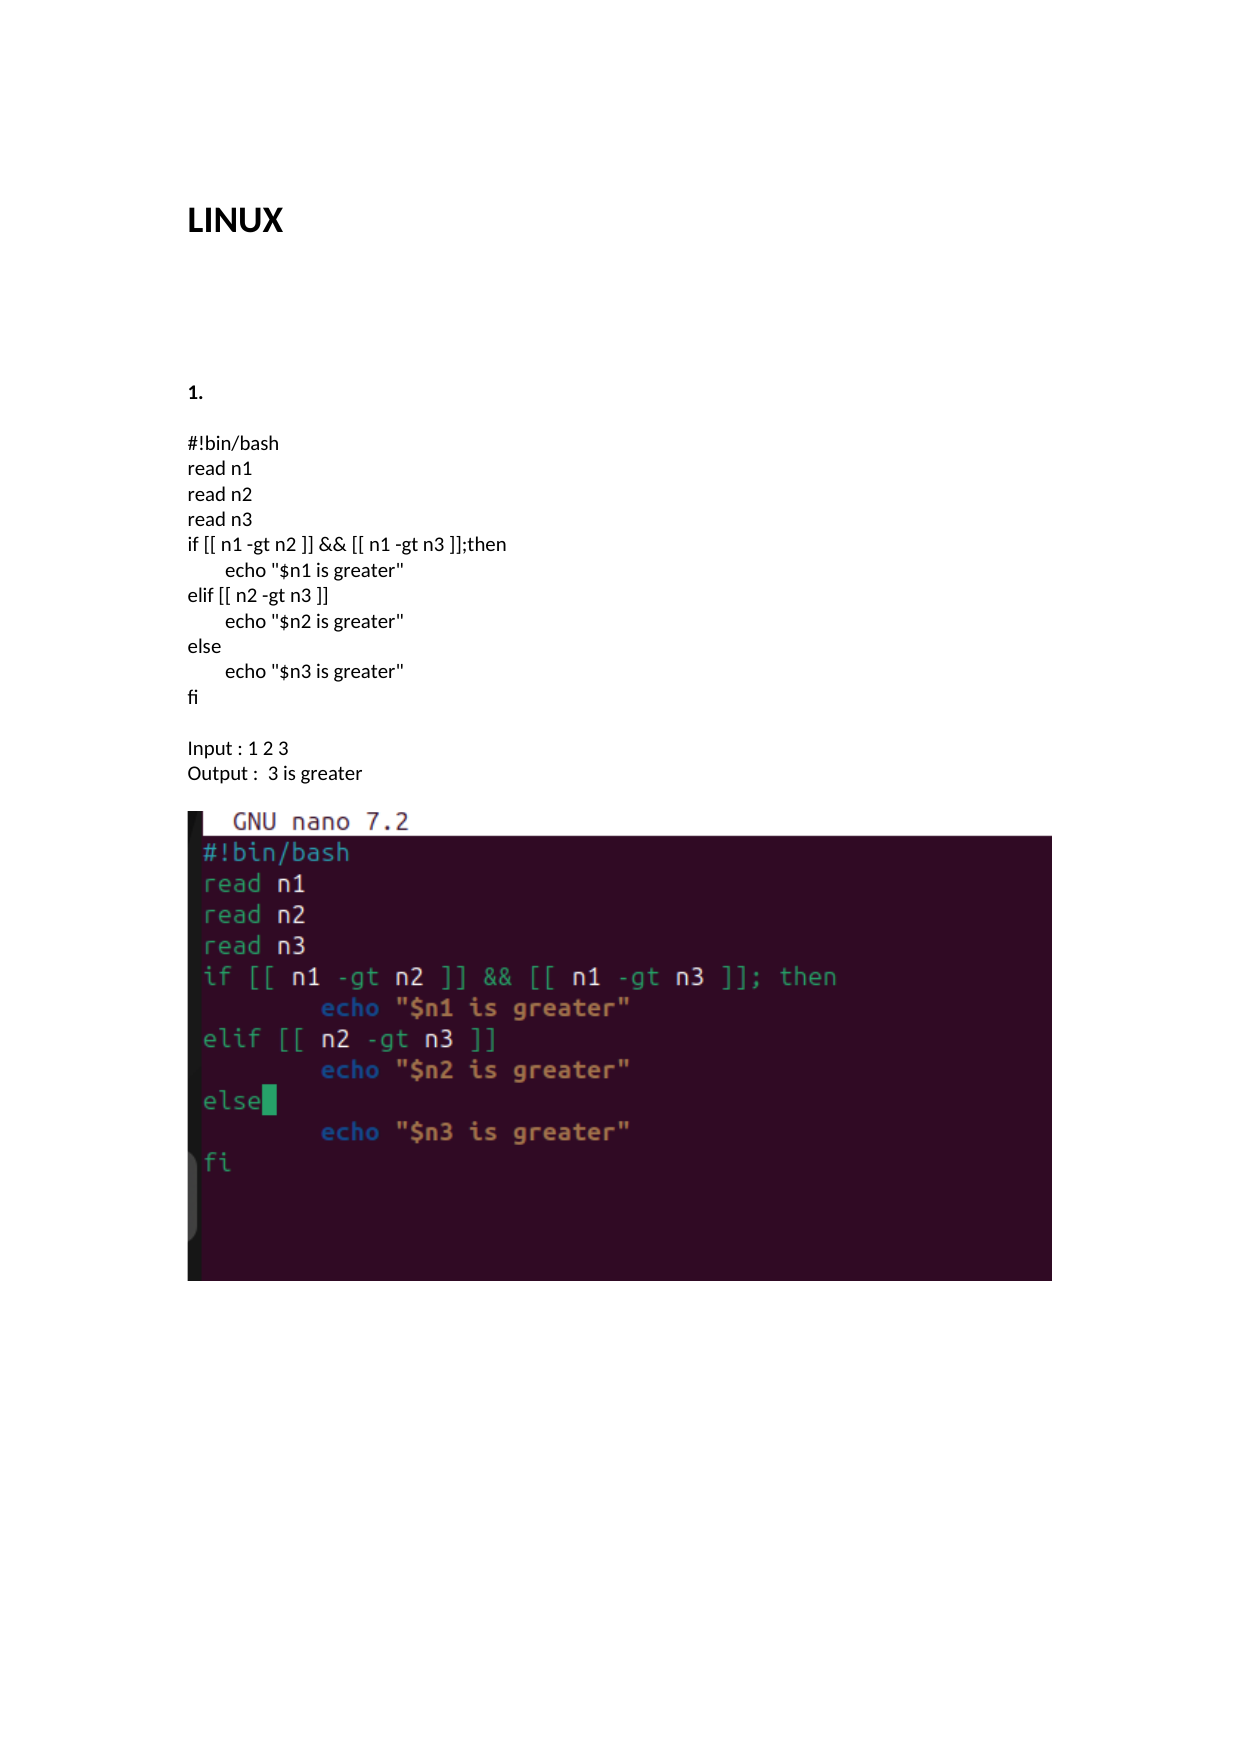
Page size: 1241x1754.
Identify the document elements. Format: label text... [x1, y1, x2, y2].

list else [187, 633, 1053, 659]
list if [[ n1 -gt n2 ]] && [[ n1 -gt n3 ]];then [187, 532, 1053, 557]
list Output : 3 is greater [187, 760, 1053, 786]
list elif [[ n2 -gt n3 ]] [187, 582, 1053, 608]
list LINUX [187, 196, 1053, 242]
list echo "$n1 is greater" [187, 557, 1053, 582]
list read n2 [187, 481, 1053, 506]
list read n3 [187, 506, 1053, 532]
picture [187, 811, 1052, 1281]
list echo "$n3 is greater" [187, 659, 1053, 684]
list #!bin/bash [187, 430, 1053, 455]
list Input : 1 2 3 [187, 735, 1053, 760]
list echo "$n2 is greater" [187, 608, 1053, 633]
list read n1 [187, 455, 1053, 481]
list fi [187, 684, 1053, 709]
